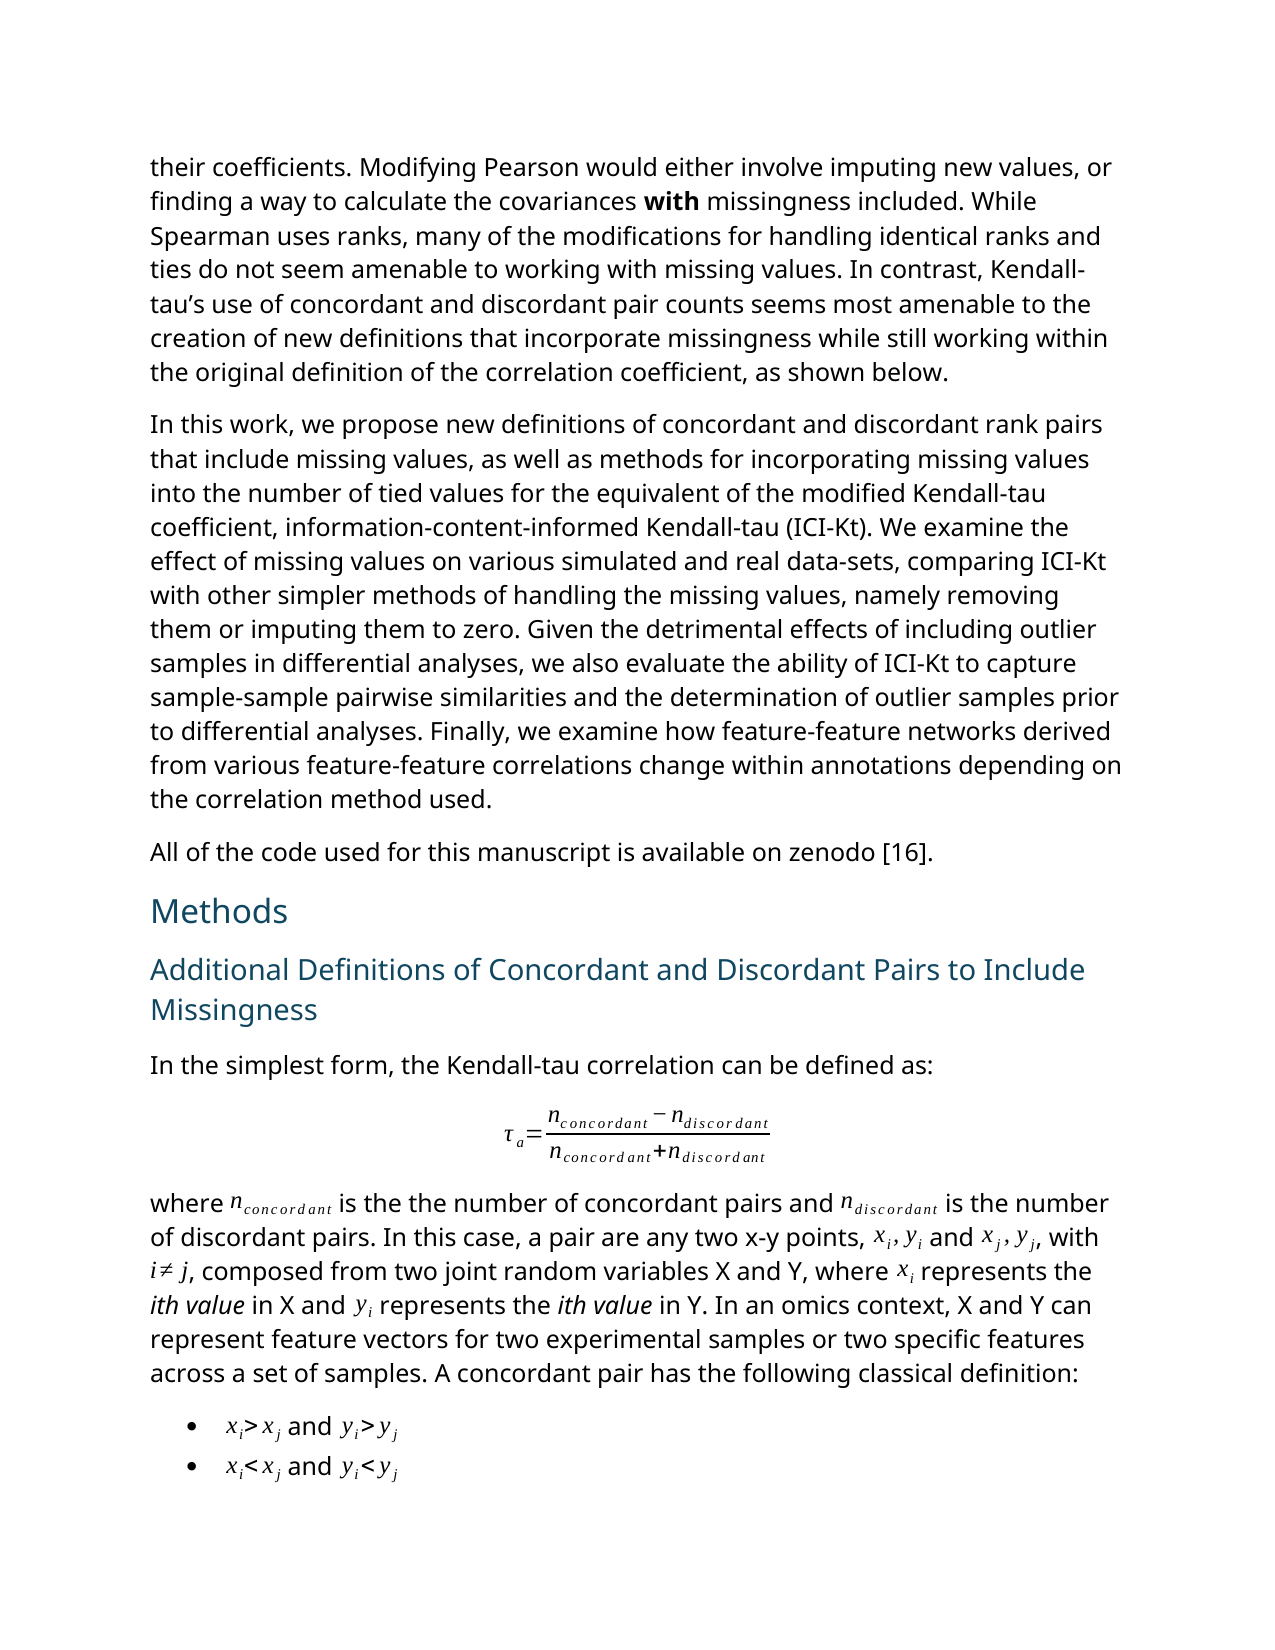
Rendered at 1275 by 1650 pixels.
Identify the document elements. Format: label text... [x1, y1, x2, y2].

text In this work, we propose new definitions of concordant and discordant rank pairs that include missing values, as well as methods for incorporating missing values into the number of tied values for the equivalent of the modified Kendall-tau coefficient, information-content-informed Kendall-tau (ICI-Kt). We examine the effect of missing values on various simulated and real data-sets, comparing ICI-Kt with other simpler methods of handling the missing values, namely removing them or imputing them to zero. Given the detrimental effects of including outlier samples in differential analyses, we also evaluate the ability of ICI-Kt to capture sample-sample pairwise similarities and the determination of outlier samples prior to differential analyses. Finally, we examine how feature-feature networks derived from various feature-feature correlations change within annotations depending on the correlation method used. [150, 407, 1125, 816]
subtitle Methods [150, 887, 1125, 933]
subtitle Additional Definitions of Concordant and Discordant Pairs to Include Missingness [150, 949, 1125, 1029]
list and [187, 1449, 1125, 1486]
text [150, 150, 1125, 388]
text where is the the number of concordant pairs and is the number of discordant pairs. In this case, a pair are any two x-y points, and , with , composed from two joint random variables X and Y, where represents the ith value in X and represents the ith value in Y. In an omics context, X and Y can represent feature vectors for two experimental samples or two specific features across a set of samples. A concordant pair has the following classical definition: [150, 1186, 1125, 1390]
list and [187, 1409, 1125, 1445]
text All of the code used for this manuscript is available on zenodo [16]. [150, 835, 1125, 869]
text In the simplest form, the Kendall-tau correlation can be defined as: [150, 1048, 1125, 1082]
